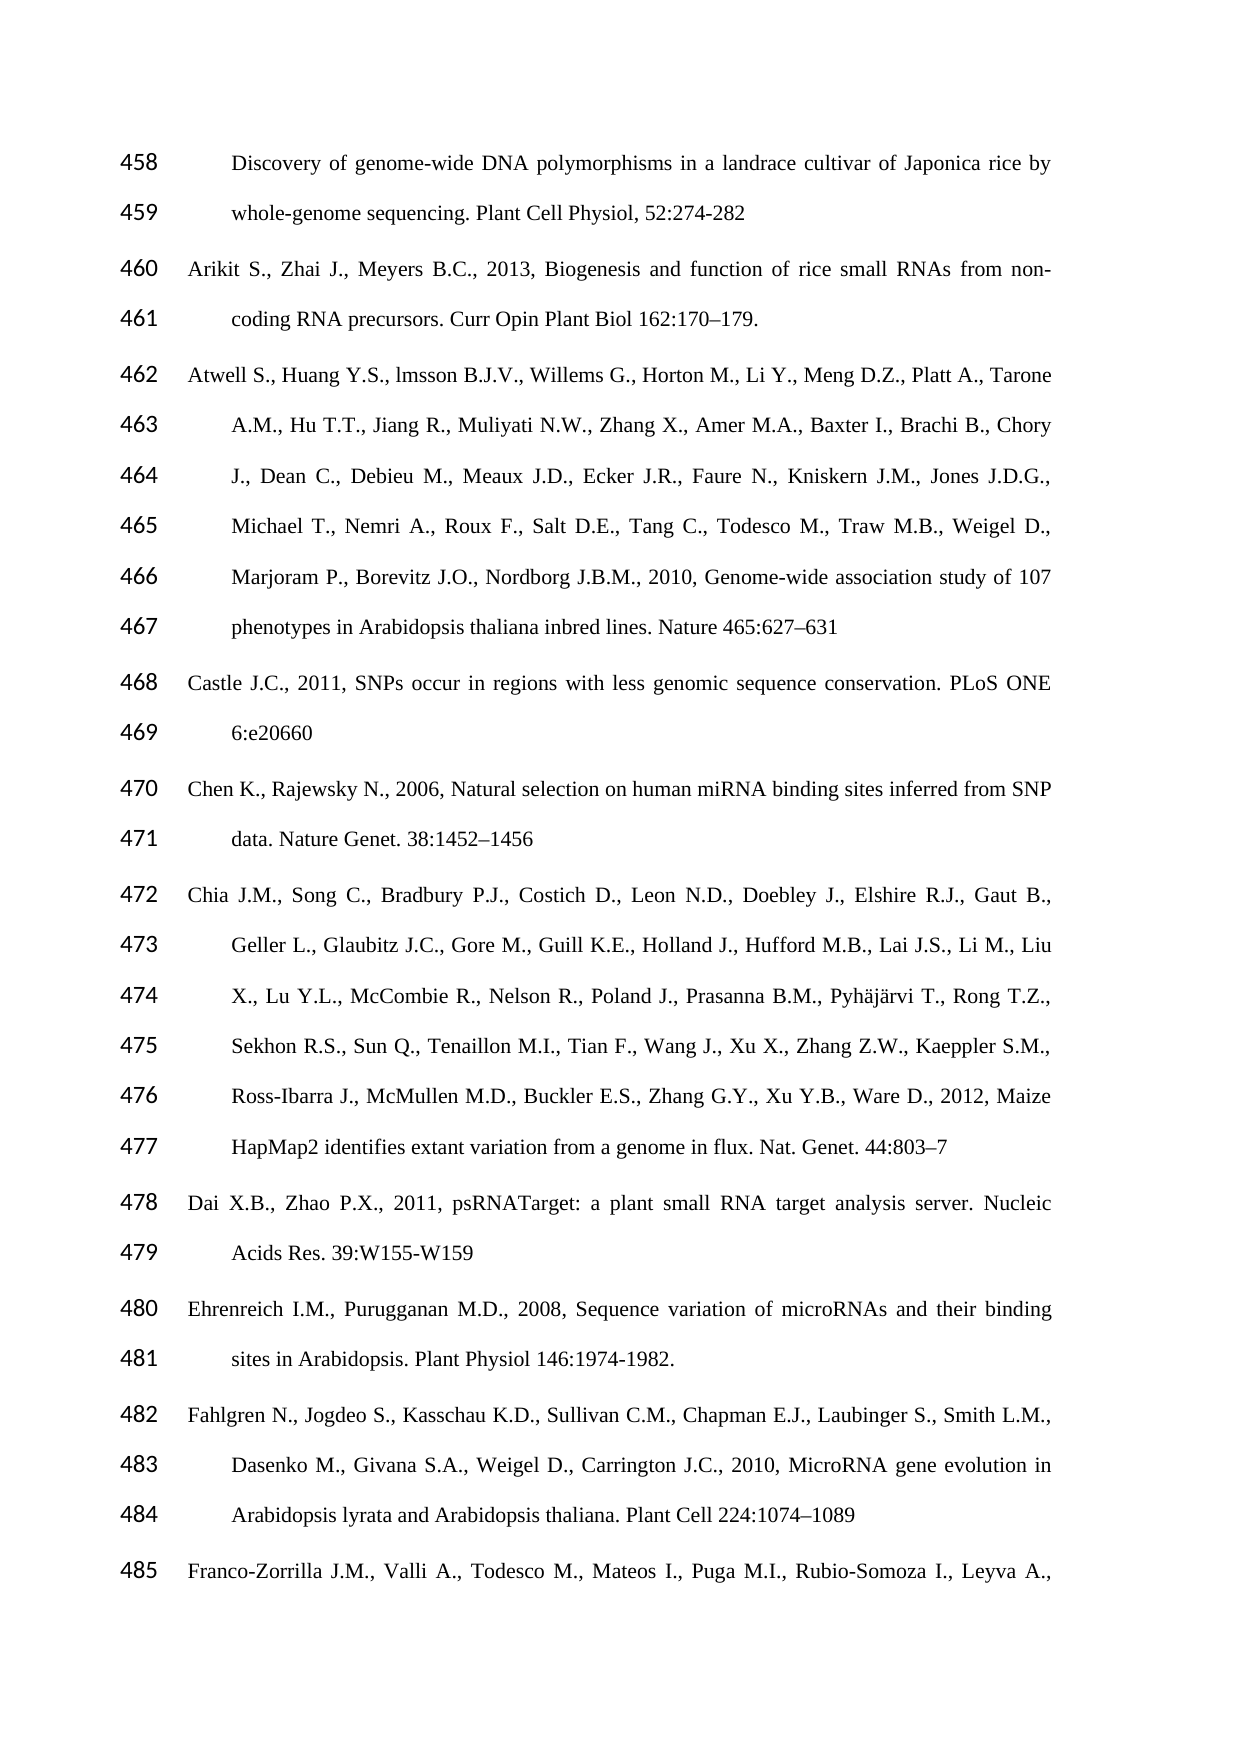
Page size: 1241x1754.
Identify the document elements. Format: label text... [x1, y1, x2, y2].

text Chia J.M., Song C., Bradbury P.J., Costich D., Leon N.D., Doebley J., Elshire R.J., Gaut B., Geller L., Glaubitz J.C., Gore M., Guill K.E., Holland J., Hufford M.B., Lai J.S., Li M., Liu X., Lu Y.L., McCombie R., Nelson R., Poland J., Prasanna B.M., Pyhäjärvi T., Rong T.Z., Sekhon R.S., Sun Q., Tenaillon M.I., Tian F., Wang J., Xu X., Zhang Z.W., Kaeppler S.M., Ross-Ibarra J., McMullen M.D., Buckler E.S., Zhang G.Y., Xu Y.B., Ware D., 2012, Maize HapMap2 identifies extant variation from a genome in flux. Nat. Genet. 44:803–7 [187, 882, 1053, 1159]
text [187, 1558, 1053, 1583]
text Ehrenreich I.M., Purugganan M.D., 2008, Sequence variation of microRNAs and their binding sites in Arabidopsis. Plant Physiol 146:1974-1982. [187, 1296, 1053, 1371]
text Atwell S., Huang Y.S., lmsson B.J.V., Willems G., Horton M., Li Y., Meng D.Z., Platt A., Tarone A.M., Hu T.T., Jiang R., Muliyati N.W., Zhang X., Amer M.A., Baxter I., Brachi B., Chory J., Dean C., Debieu M., Meaux J.D., Ecker J.R., Faure N., Kniskern J.M., Jones J.D.G., Michael T., Nemri A., Roux F., Salt D.E., Tang C., Todesco M., Traw M.B., Weigel D., Marjoram P., Borevitz J.O., Nordborg J.B.M., 2010, Genome-wide association study of 107 phenotypes in Arabidopsis thaliana inbred lines. Nature 465:627–631 [187, 362, 1053, 639]
text Fahlgren N., Jogdeo S., Kasschau K.D., Sullivan C.M., Chapman E.J., Laubinger S., Smith L.M., Dasenko M., Givana S.A., Weigel D., Carrington J.C., 2010, MicroRNA gene evolution in Arabidopsis lyrata and Arabidopsis thaliana. Plant Cell 224:1074–1089 [187, 1402, 1053, 1528]
text Arikit S., Zhai J., Meyers B.C., 2013, Biogenesis and function of rice small RNAs from non-coding RNA precursors. Curr Opin Plant Biol 162:170–179. [187, 256, 1053, 332]
text Dai X.B., Zhao P.X., 2011, psRNATarget: a plant small RNA target analysis server. Nucleic Acids Res. 39:W155-W159 [187, 1189, 1053, 1265]
text Castle J.C., 2011, SNPs occur in regions with less genomic sequence conservation. PLoS ONE 6:e20660 [187, 670, 1053, 745]
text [187, 150, 1053, 226]
text Chen K., Rajewsky N., 2006, Natural selection on human miRNA binding sites inferred from SNP data. Nature Genet. 38:1452–1456 [187, 776, 1053, 851]
